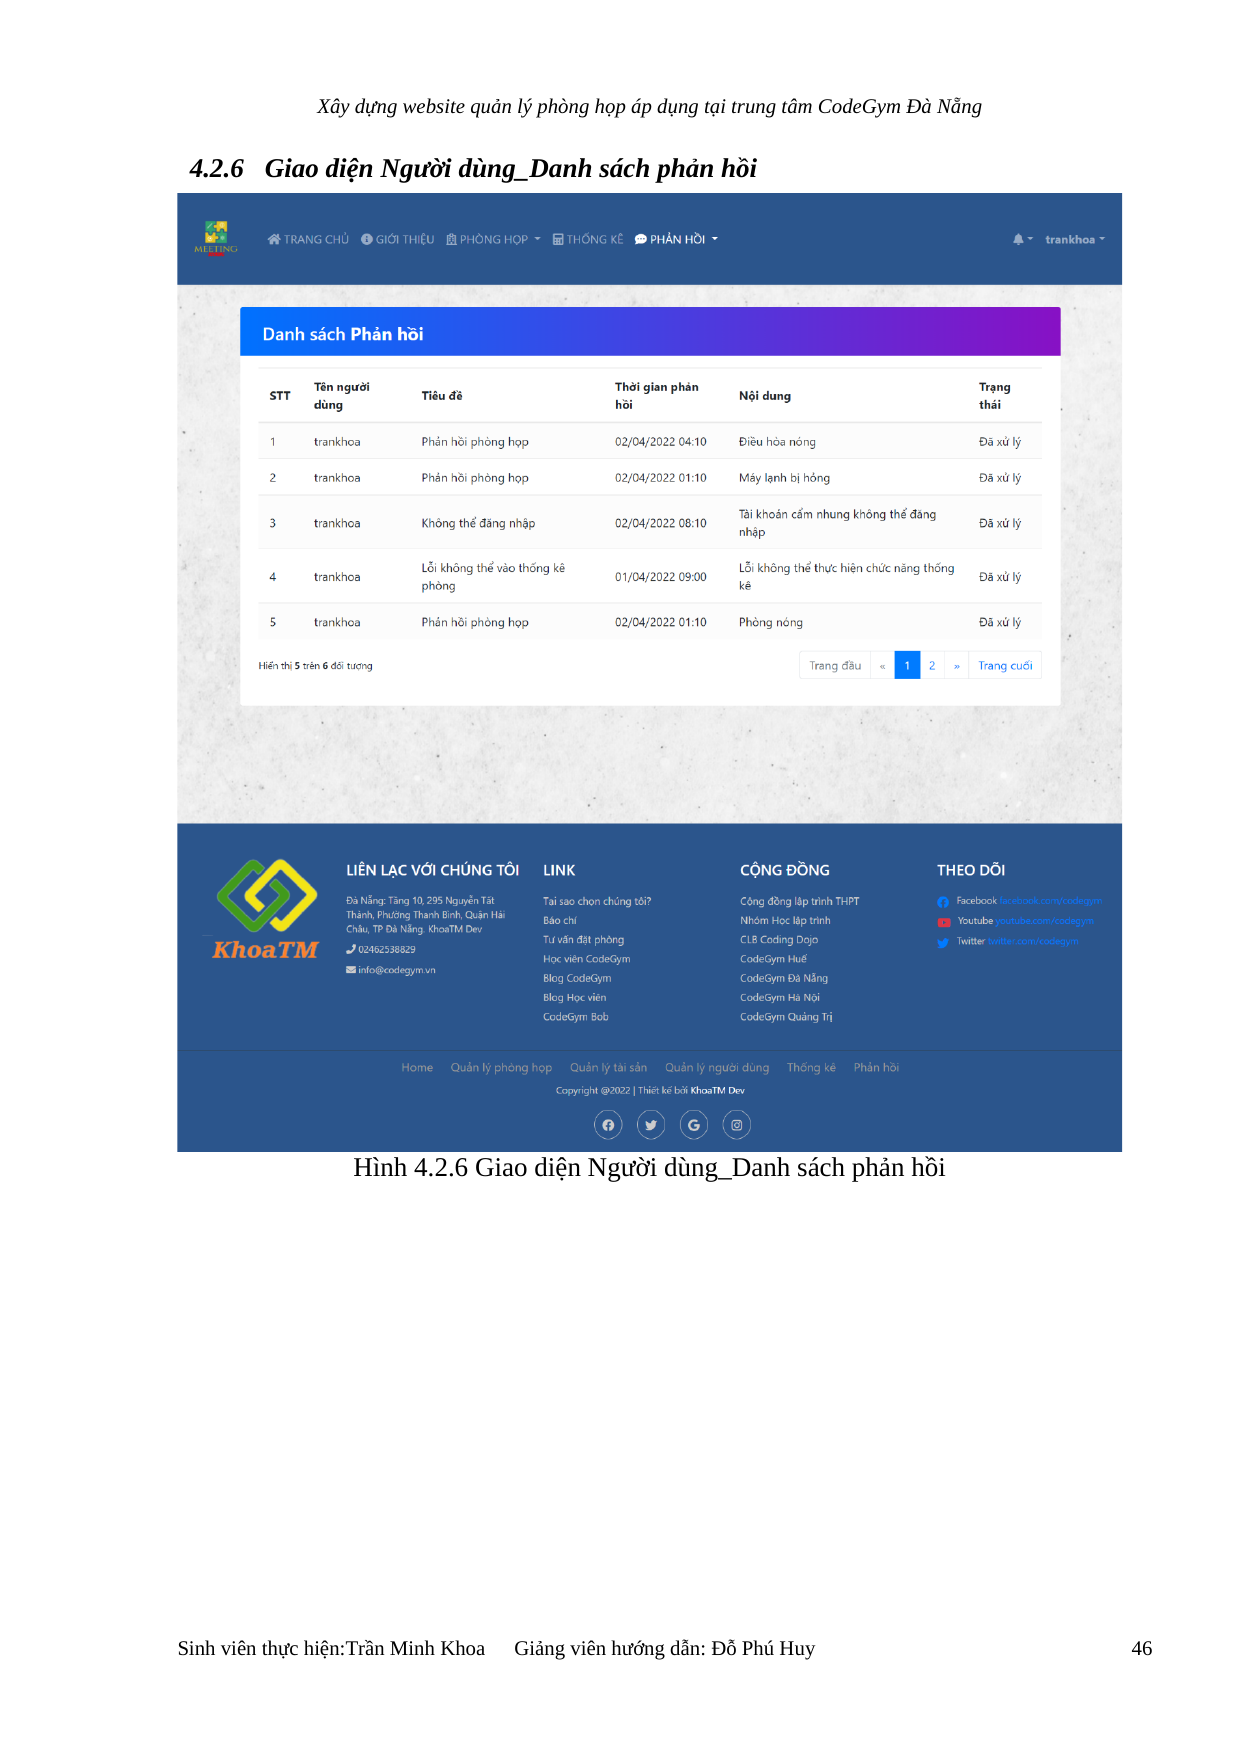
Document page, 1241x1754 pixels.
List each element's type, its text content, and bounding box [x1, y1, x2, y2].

text Hình 4.2.6 Giao diện Người dùng_Danh sách phản hồi [177, 1152, 1122, 1182]
list 4.2.6 Giao diện Người dùng_Danh sách phản hồi [189, 153, 1122, 184]
picture [177, 193, 1123, 1152]
